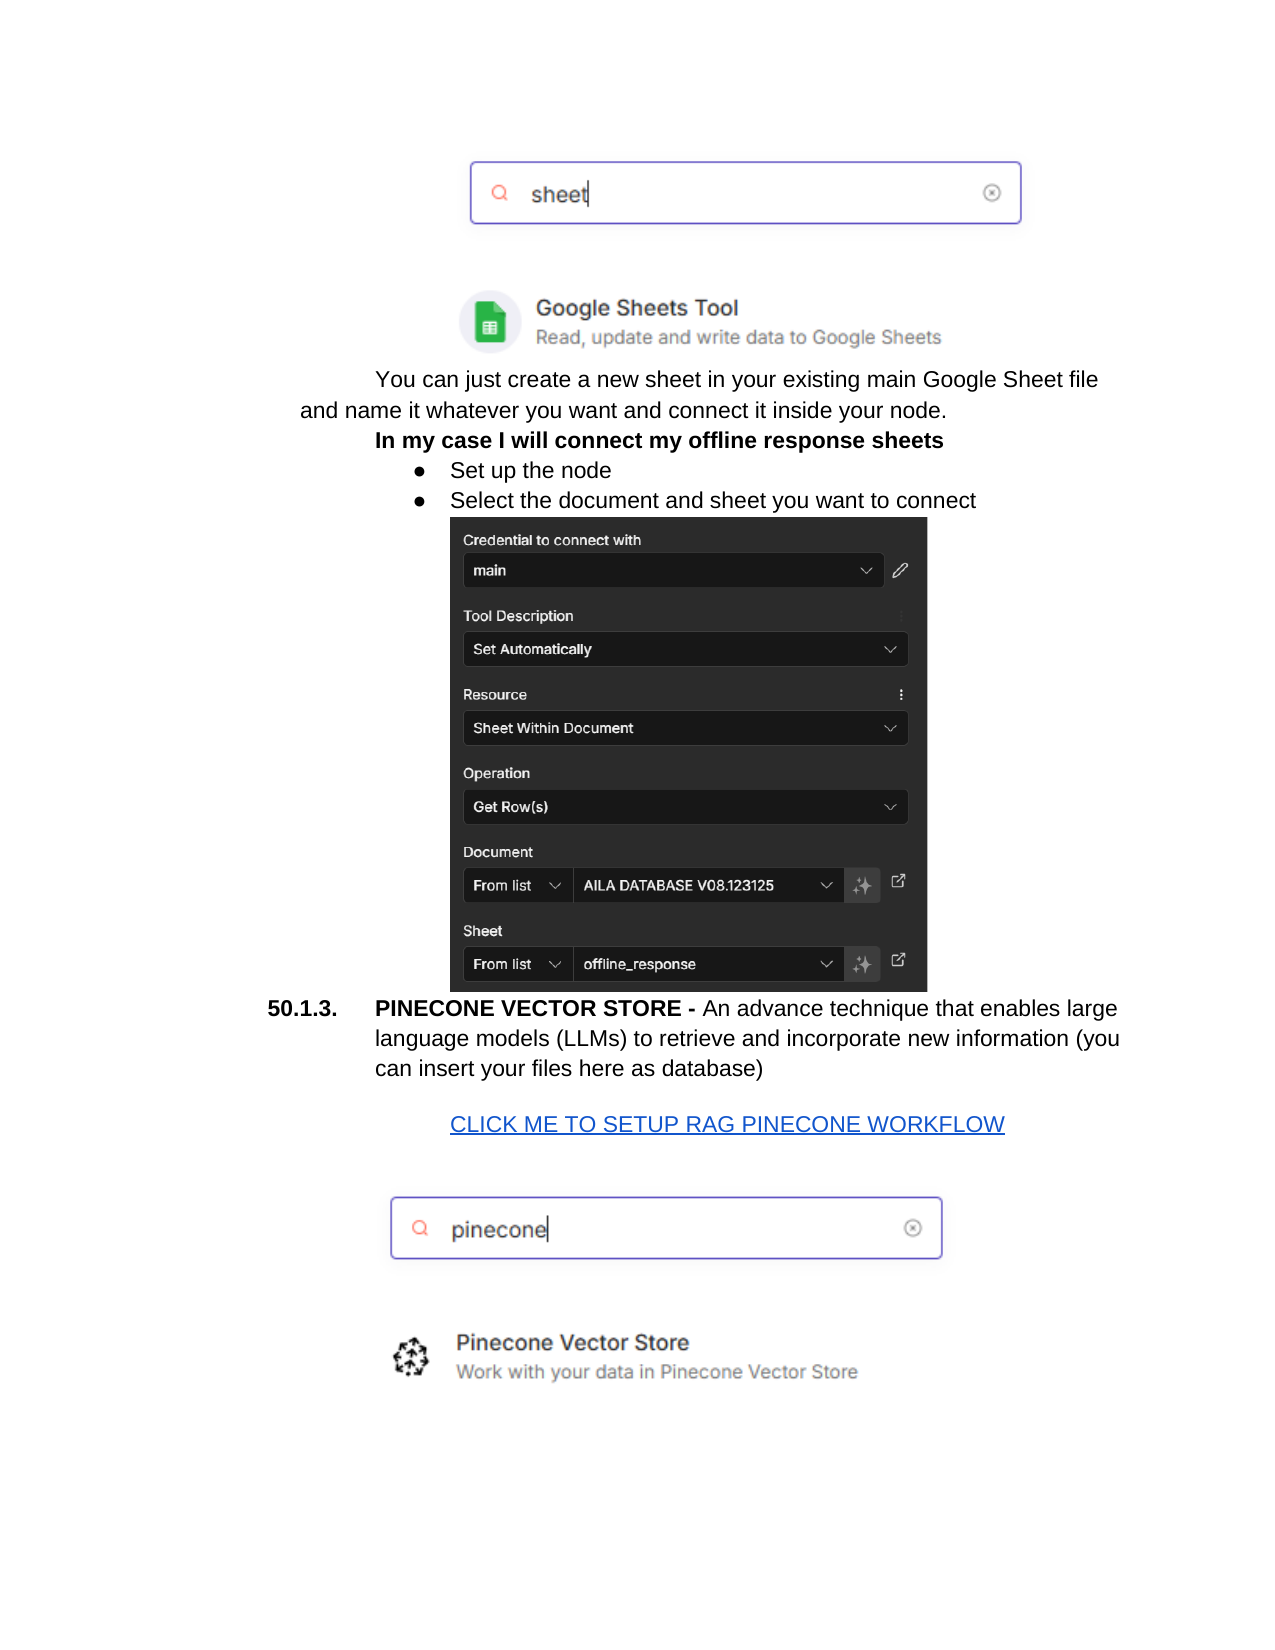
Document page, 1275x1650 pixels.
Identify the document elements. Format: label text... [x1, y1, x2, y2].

list Set up the node [412, 457, 1125, 483]
list Select the document and sheet you want to connect [412, 487, 1125, 513]
text You can just create a new sheet in your existing main Google Sheet file and name it whatever you want and connect it inside your node. [300, 366, 1125, 423]
subtitle CLICK ME TO SETUP RAG PINECONE WORKFLOW [450, 1111, 1125, 1137]
text In my case I will connect my offline response sheets [300, 427, 1125, 453]
picture [450, 517, 928, 992]
picture [450, 150, 1047, 363]
list PINECONE VECTOR STORE - An advance technique that enables large language models (LLMs) to retrieve and incorporate new information (you can insert your files here as database) [337, 995, 1125, 1082]
picture [375, 1175, 968, 1421]
